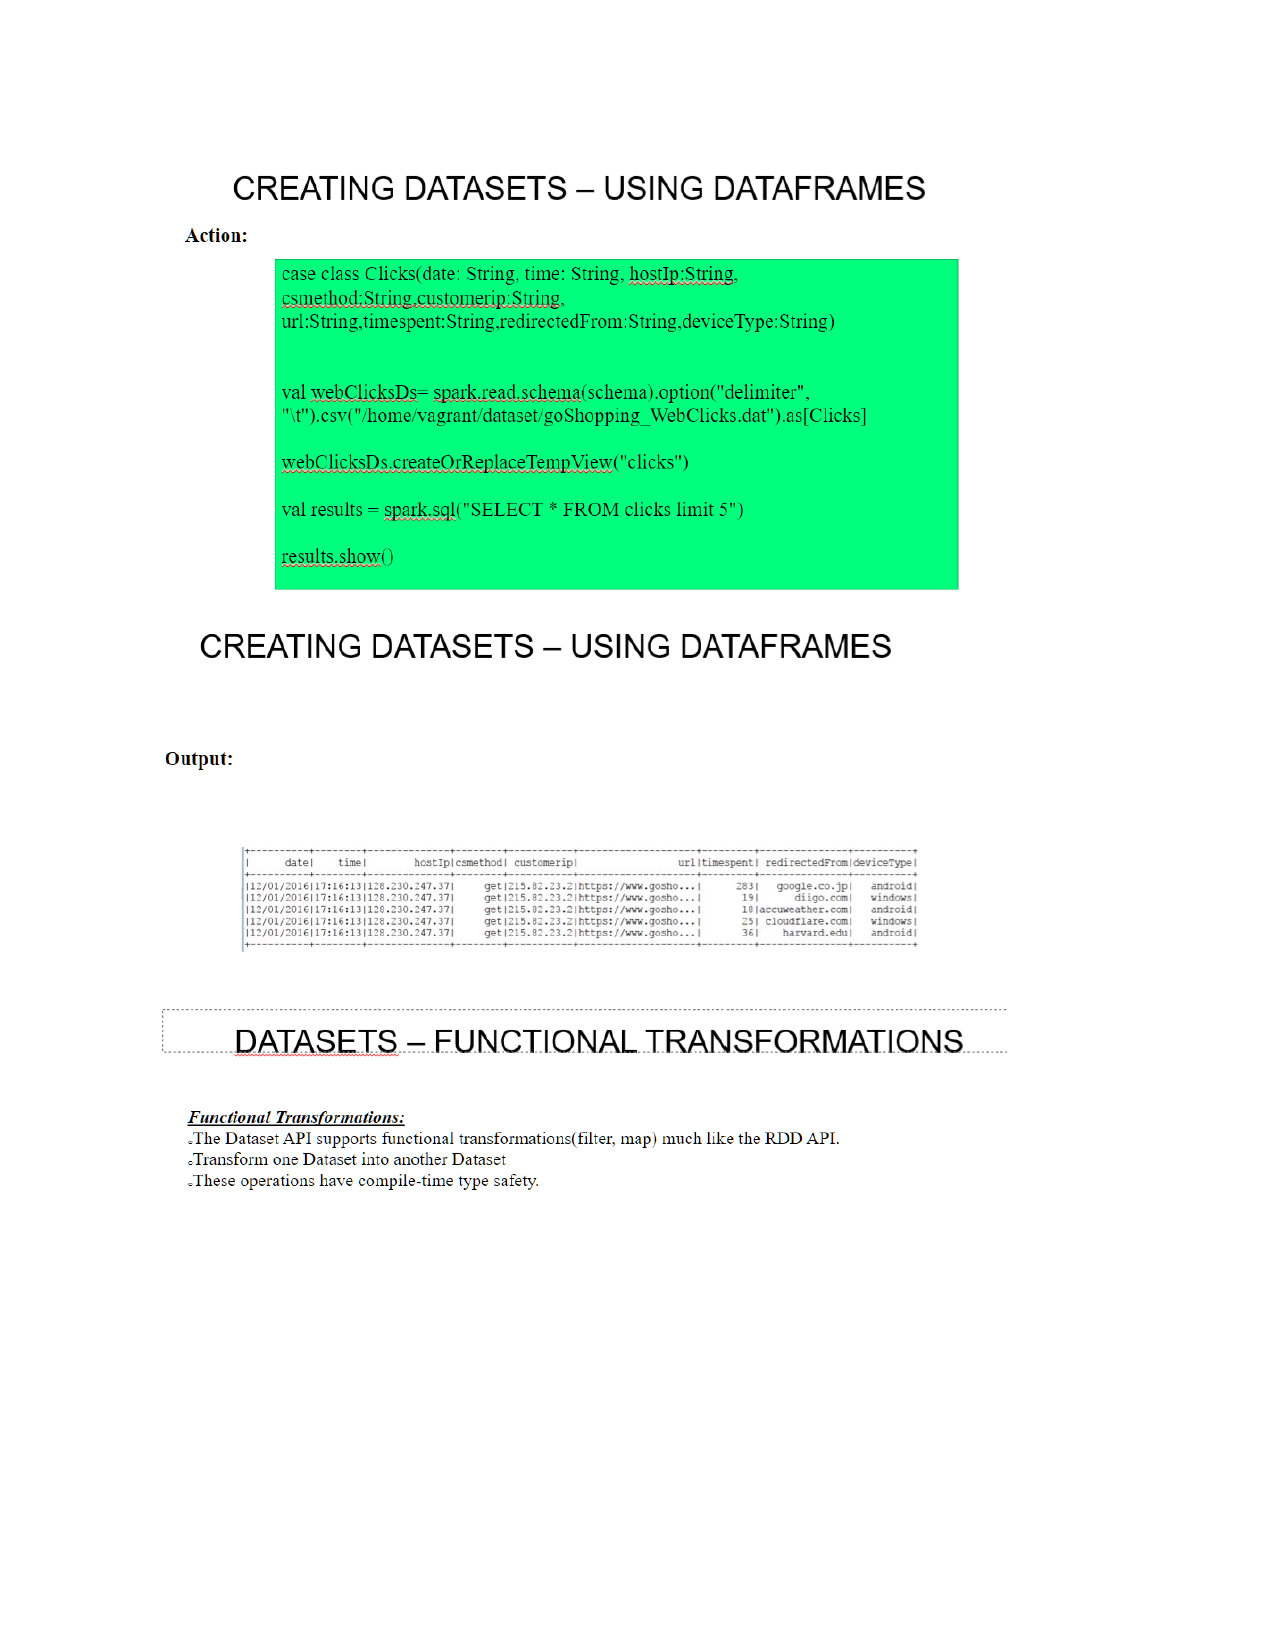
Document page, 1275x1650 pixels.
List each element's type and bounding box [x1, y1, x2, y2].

picture [150, 988, 1008, 1320]
picture [150, 608, 992, 987]
picture [150, 150, 1026, 607]
